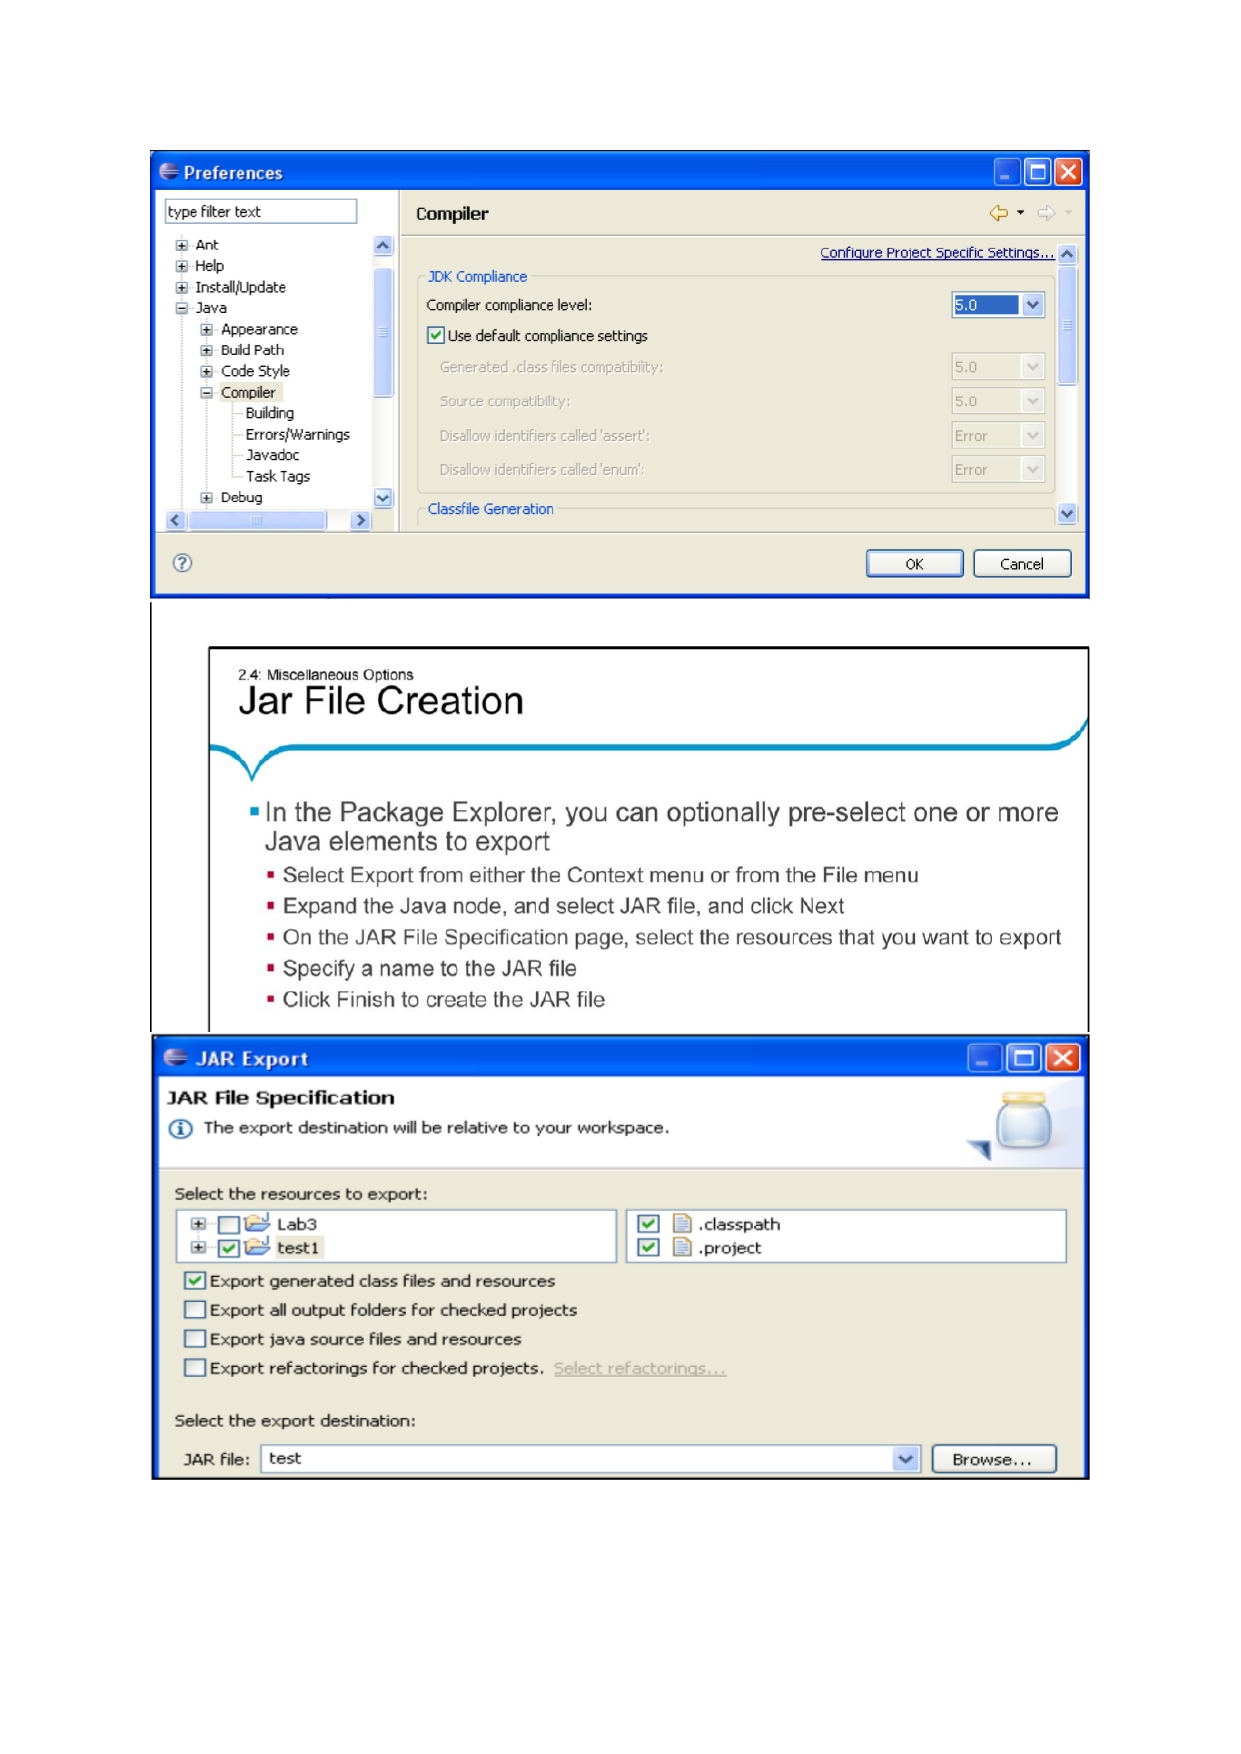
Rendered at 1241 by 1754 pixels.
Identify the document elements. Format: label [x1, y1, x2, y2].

picture [150, 601, 1090, 1032]
picture [150, 150, 1090, 599]
picture [150, 1033, 1090, 1481]
